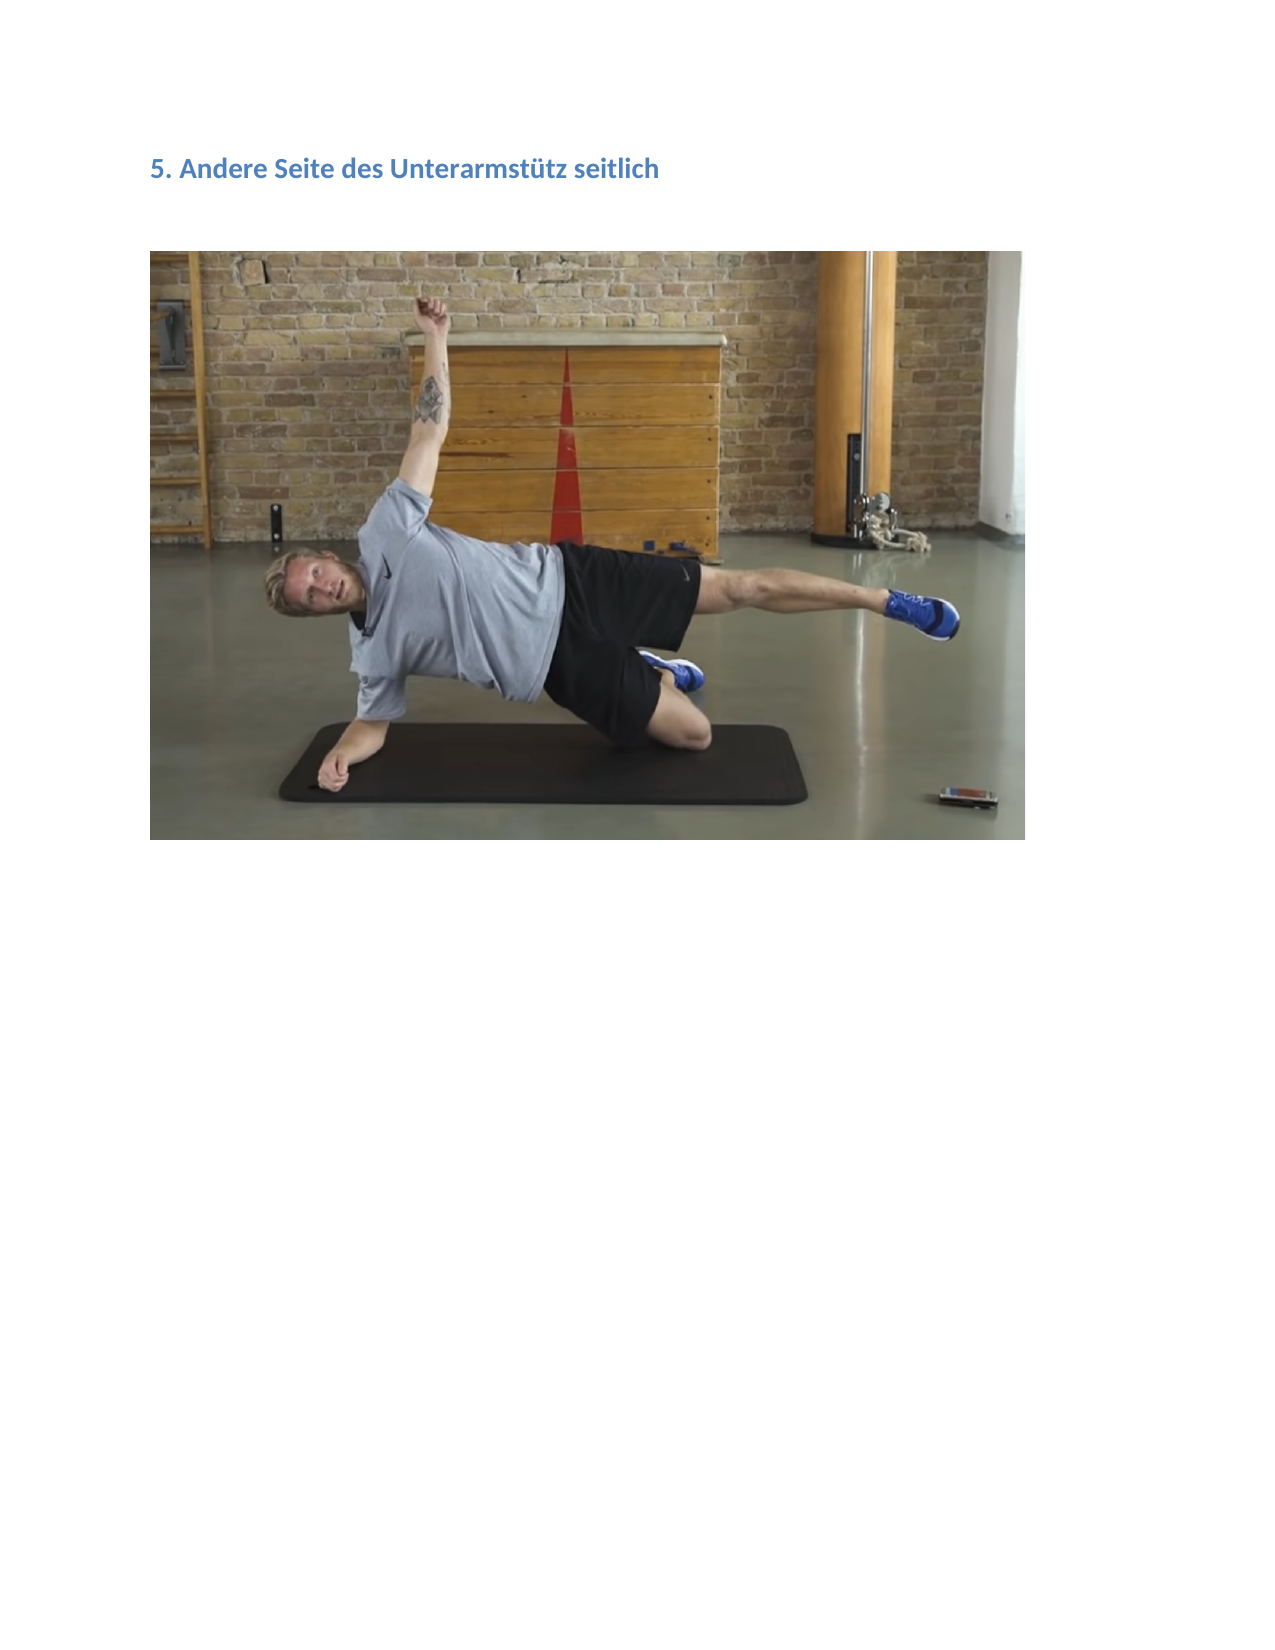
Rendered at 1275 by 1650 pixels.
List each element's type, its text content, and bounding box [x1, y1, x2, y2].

subtitle 5. Andere Seite des Unterarmstütz seitlich [150, 150, 1125, 186]
picture [150, 251, 1025, 840]
